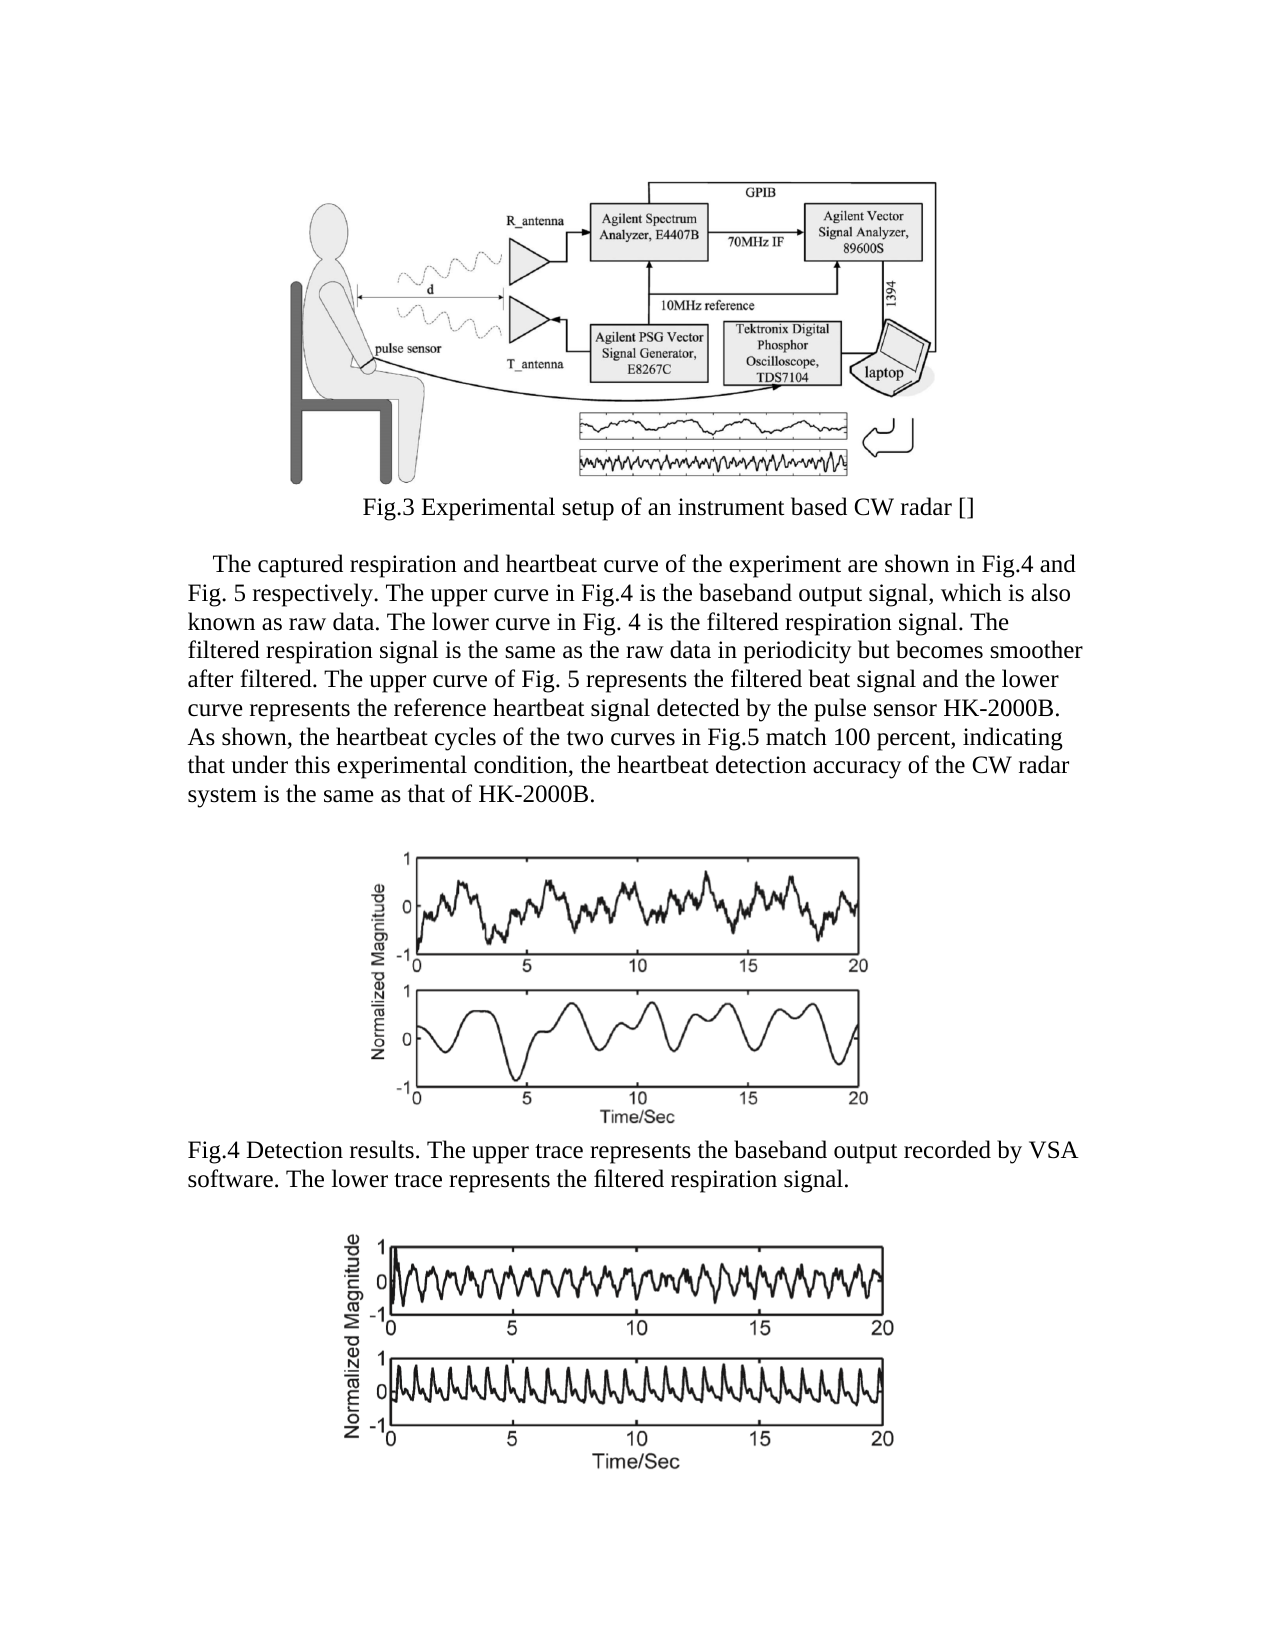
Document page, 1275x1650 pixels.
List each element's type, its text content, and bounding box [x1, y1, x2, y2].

picture [350, 836, 889, 1135]
text The captured respiration and heartbeat curve of the experiment are shown in Fig.4 and Fig. 5 respectively. The upper curve in Fig.4 is the baseband output signal, which is also known as raw data. The lower curve in Fig. 4 is the filtered respiration signal. The filtered respiration signal is the same as the raw data in periodicity but becomes smoother after filtered. The upper curve of Fig. 5 represents the filtered beat signal and the lower curve represents the reference heartbeat signal detected by the pulse sensor HK-2000B. As shown, the heartbeat cycles of the two curves in Fig.5 match 100 percent, indicating that under this experimental condition, the heartbeat detection accuracy of the CW radar system is the same as that of HK-2000B. [187, 549, 1087, 808]
picture [312, 1221, 927, 1489]
picture [212, 150, 981, 492]
text Fig.3 Experimental setup of an instrument based CW radar [] [187, 492, 1087, 521]
text Fig.4 Detection results. The upper trace represents the baseband output recorded by VSA software. The lower trace represents the ﬁltered respiration signal. [187, 1135, 1087, 1192]
